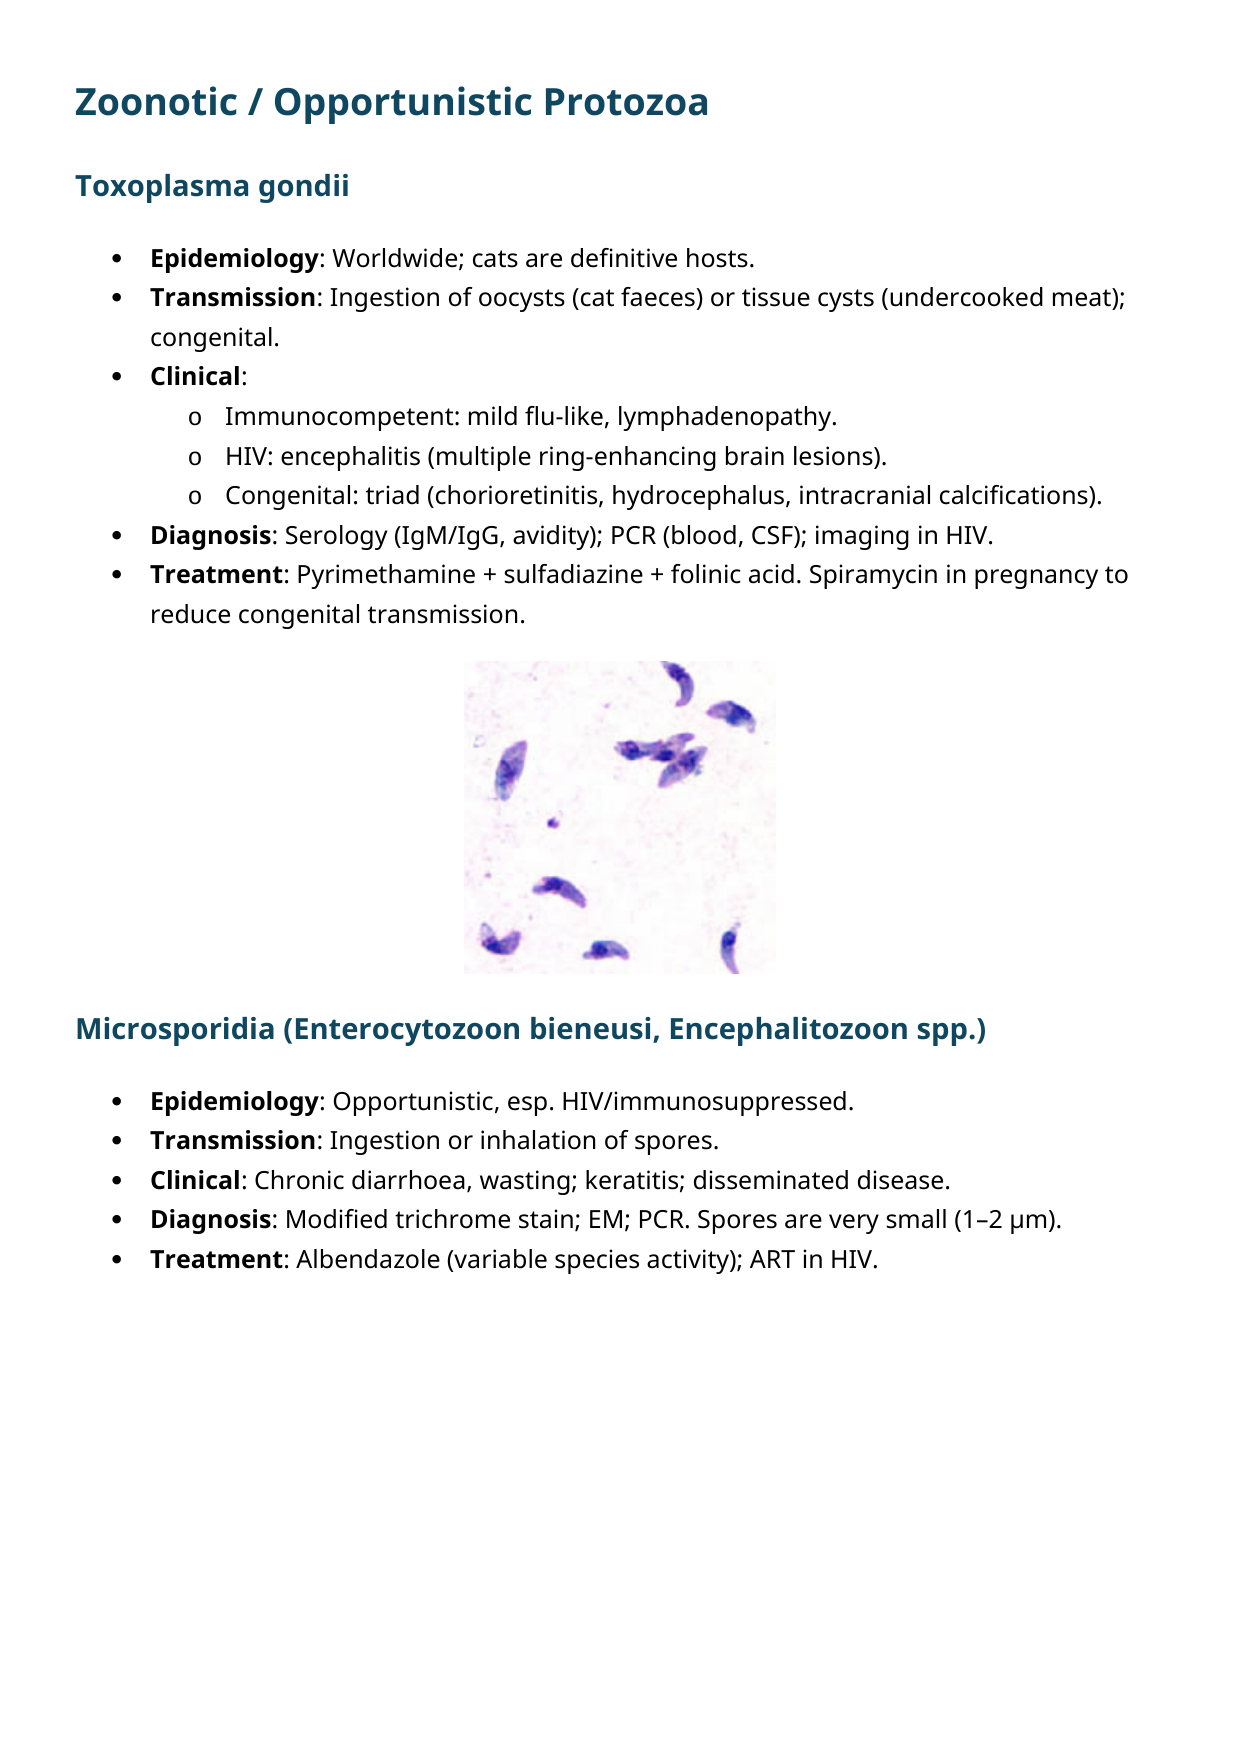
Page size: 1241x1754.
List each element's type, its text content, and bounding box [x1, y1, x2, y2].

list Clinical: [112, 359, 1165, 393]
list HIV: encephalitis (multiple ring-enhancing brain lesions). [187, 438, 1165, 472]
list Epidemiology: Worldwide; cats are definitive hosts. [112, 241, 1165, 274]
list Transmission: Ingestion or inhalation of spores. [112, 1123, 1165, 1157]
list Clinical: Chronic diarrhoea, wasting; keratitis; disseminated disease. [112, 1162, 1165, 1196]
list Transmission: Ingestion of oocysts (cat faeces) or tissue cysts (undercooked meat); congenital. [112, 280, 1165, 353]
list Diagnosis: Modified trichrome stain; EM; PCR. Spores are very small (1–2 μm). [112, 1202, 1165, 1236]
subtitle Zoonotic / Opportunistic Protozoa [75, 75, 1165, 126]
subtitle Microsporidia (Enterocytozoon bieneusi, Encephalitozoon spp.) [75, 1008, 1165, 1048]
list Treatment: Albendazole (variable species activity); ART in HIV. [112, 1241, 1165, 1275]
subtitle Toxoplasma gondii [75, 165, 1165, 205]
list Treatment: Pyrimethamine + sulfadiazine + folinic acid. Spiramycin in pregnancy to reduce congenital transmission. [112, 557, 1165, 631]
list Epidemiology: Opportunistic, esp. HIV/immunosuppressed. [112, 1083, 1165, 1117]
list Congenital: triad (chorioretinitis, hydrocephalus, intracranial calcifications). [187, 478, 1165, 512]
list Diagnosis: Serology (IgM/IgG, avidity); PCR (blood, CSF); imaging in HIV. [112, 517, 1165, 552]
list Immunocompetent: mild flu-like, lymphadenopathy. [187, 398, 1165, 433]
